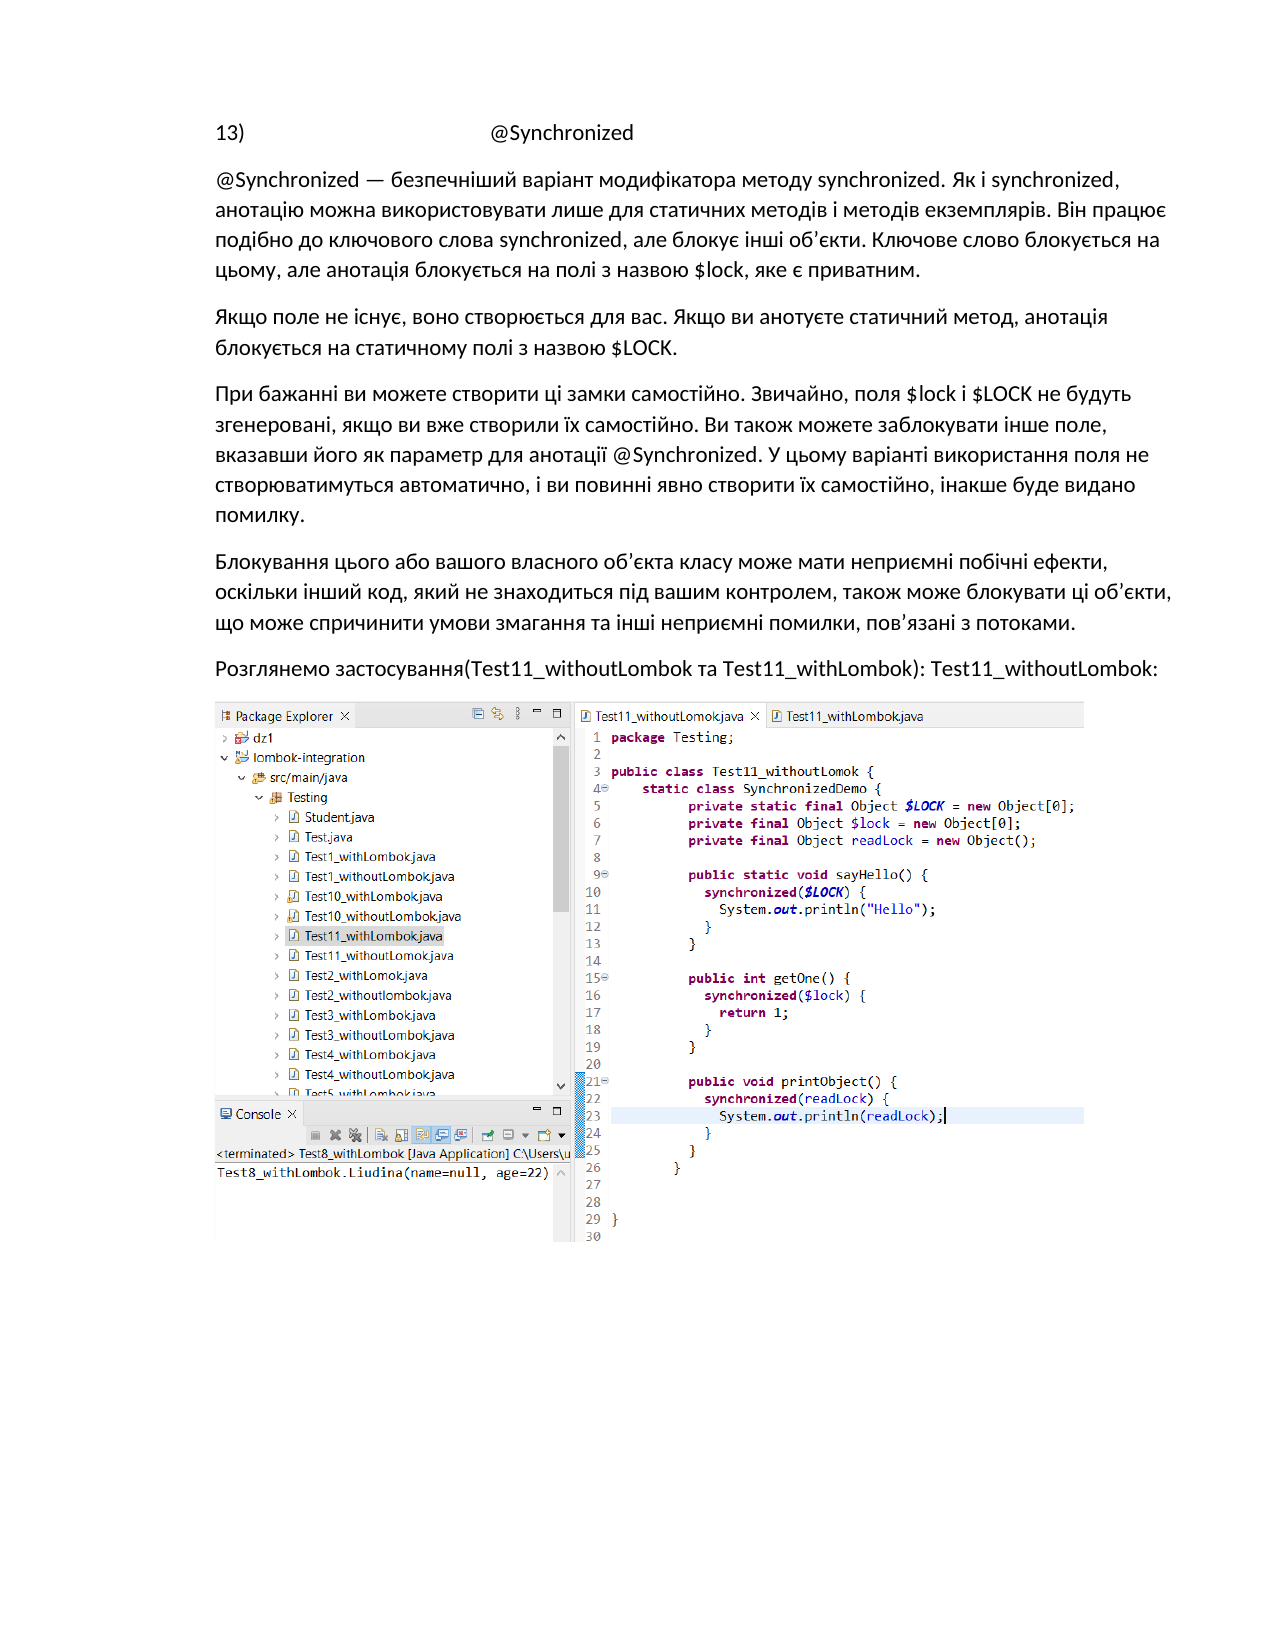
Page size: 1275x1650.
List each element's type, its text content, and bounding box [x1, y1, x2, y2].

text @Synchronized — безпечніший варіант модифікатора методу synchronized. Як і synchronized, анотацію можна використовувати лише для статичних методів і методів екземплярів. Він працює подібно до ключового слова synchronized, але блокує інші об’єкти. Ключове слово блокується на цьому, але анотація блокується на полі з назвою $lock, яке є приватним. [215, 165, 1186, 284]
list @Synchronized [215, 118, 1186, 146]
text Якщо поле не існує, воно створюється для вас. Якщо ви анотуєте статичний метод, анотація блокується на статичному полі з назвою $LOCK. [215, 302, 1186, 361]
text При бажанні ви можете створити ці замки самостійно. Звичайно, поля $lock і $LOCK не будуть згенеровані, якщо ви вже створили їх самостійно. Ви також можете заблокувати інше поле, вказавши його як параметр для анотації @Synchronized. У цьому варіанті використання поля не створюватимуться автоматично, і ви повинні явно створити їх самостійно, інакше буде видано помилку. [215, 379, 1186, 528]
text Блокування цього або вашого власного об’єкта класу може мати неприємні побічні ефекти, оскільки інший код, який не знаходиться під вашим контролем, також може блокувати ці об’єкти, що може спричинити умови змагання та інші неприємні помилки, пов’язані з потоками. [215, 547, 1186, 636]
text Розглянемо застосування(Test11_withoutLombok та Test11_withLombok): Test11_withoutLombok: [215, 654, 1186, 683]
picture [214, 701, 1084, 1242]
